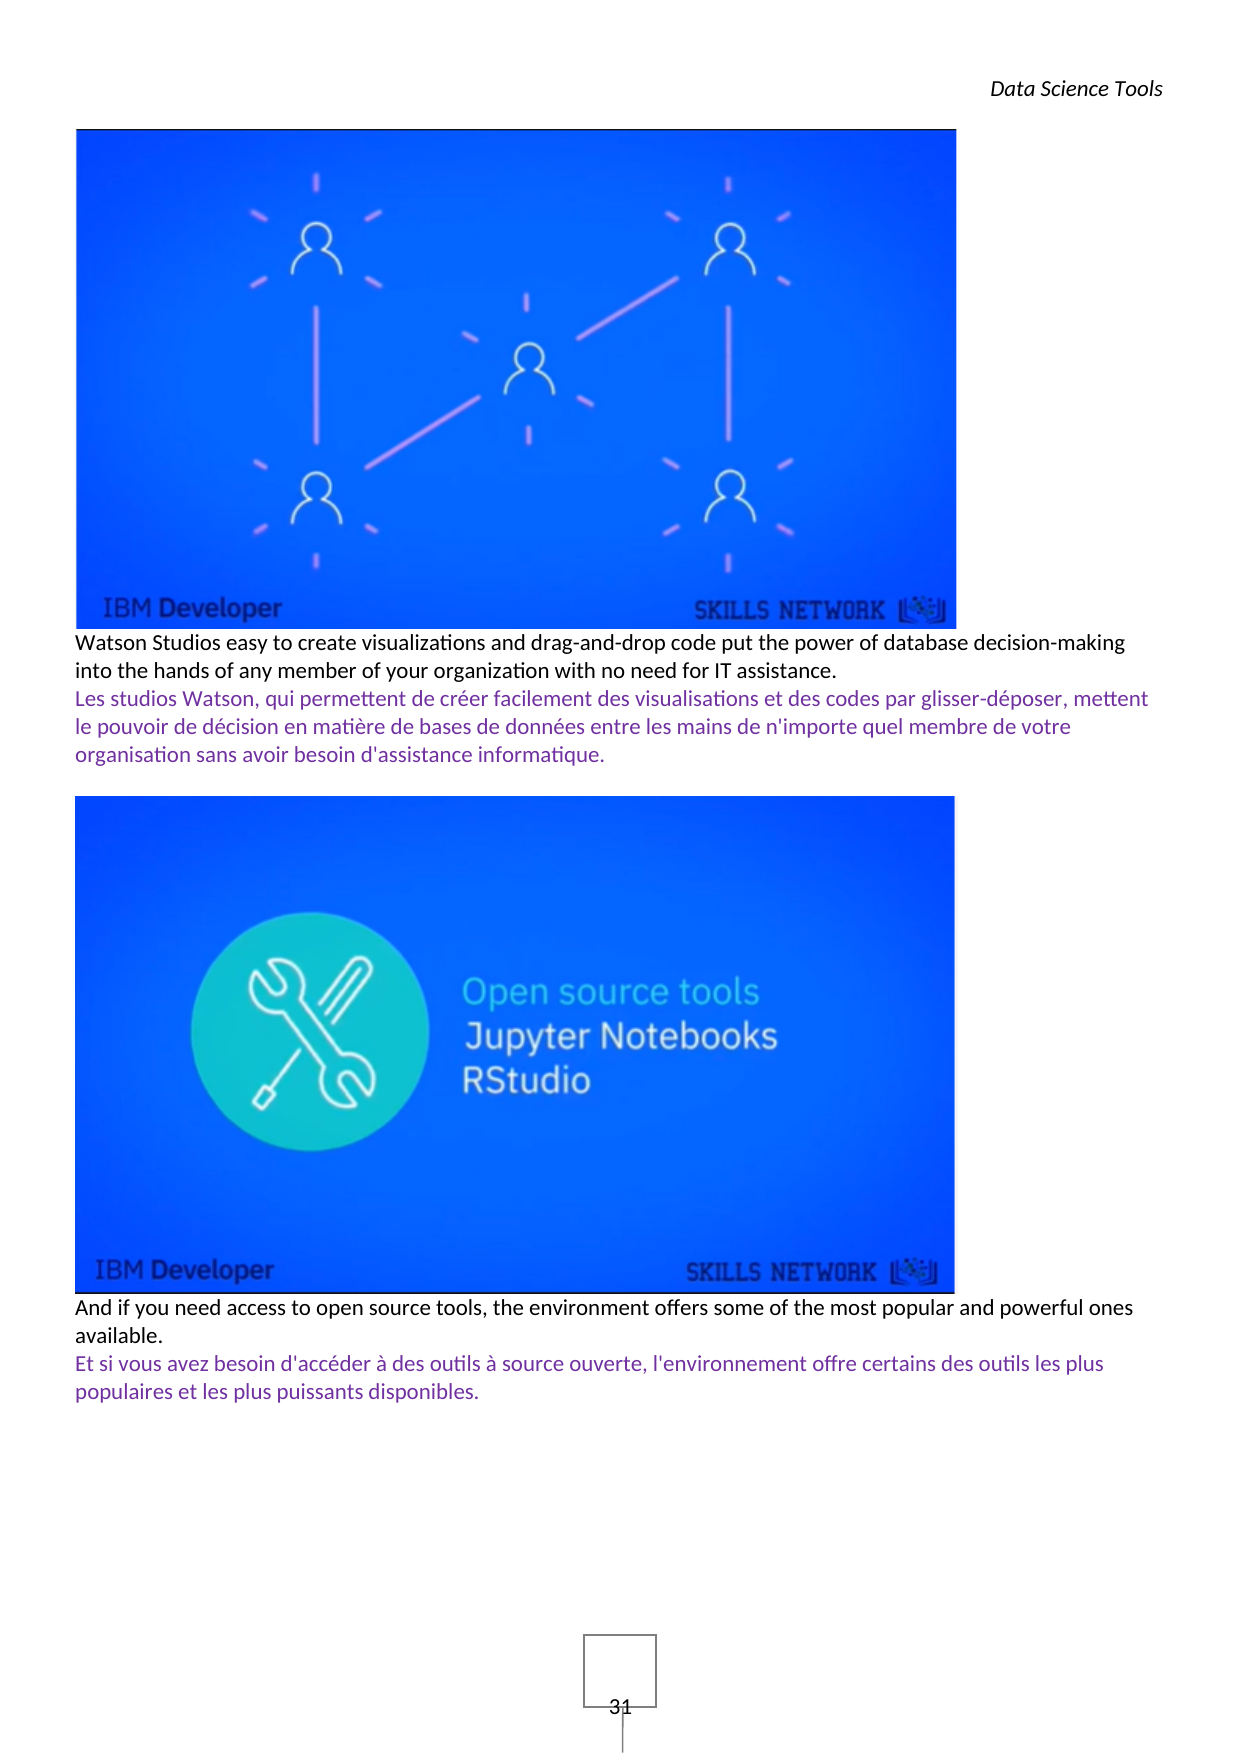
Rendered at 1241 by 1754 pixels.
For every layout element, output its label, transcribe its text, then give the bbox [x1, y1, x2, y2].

picture [75, 796, 958, 1294]
text Les studios Watson, qui permettent de créer facilement des visualisations et des codes par glisser-déposer, mettent le pouvoir de décision en matière de bases de données entre les mains de n'importe quel membre de votre organisation sans avoir besoin d'assistance informatique. [75, 684, 1165, 768]
picture [75, 129, 957, 629]
text Et si vous avez besoin d'accéder à des outils à source ouverte, l'environnement offre certains des outils les plus populaires et les plus puissants disponibles. [75, 1349, 1165, 1405]
text Watson Studios easy to create visualizations and drag-and-drop code put the power of database decision-making into the hands of any member of your organization with no need for IT assistance. [75, 628, 1165, 684]
text And if you need access to open source tools, the environment offers some of the most popular and powerful ones available. [75, 1293, 1165, 1349]
